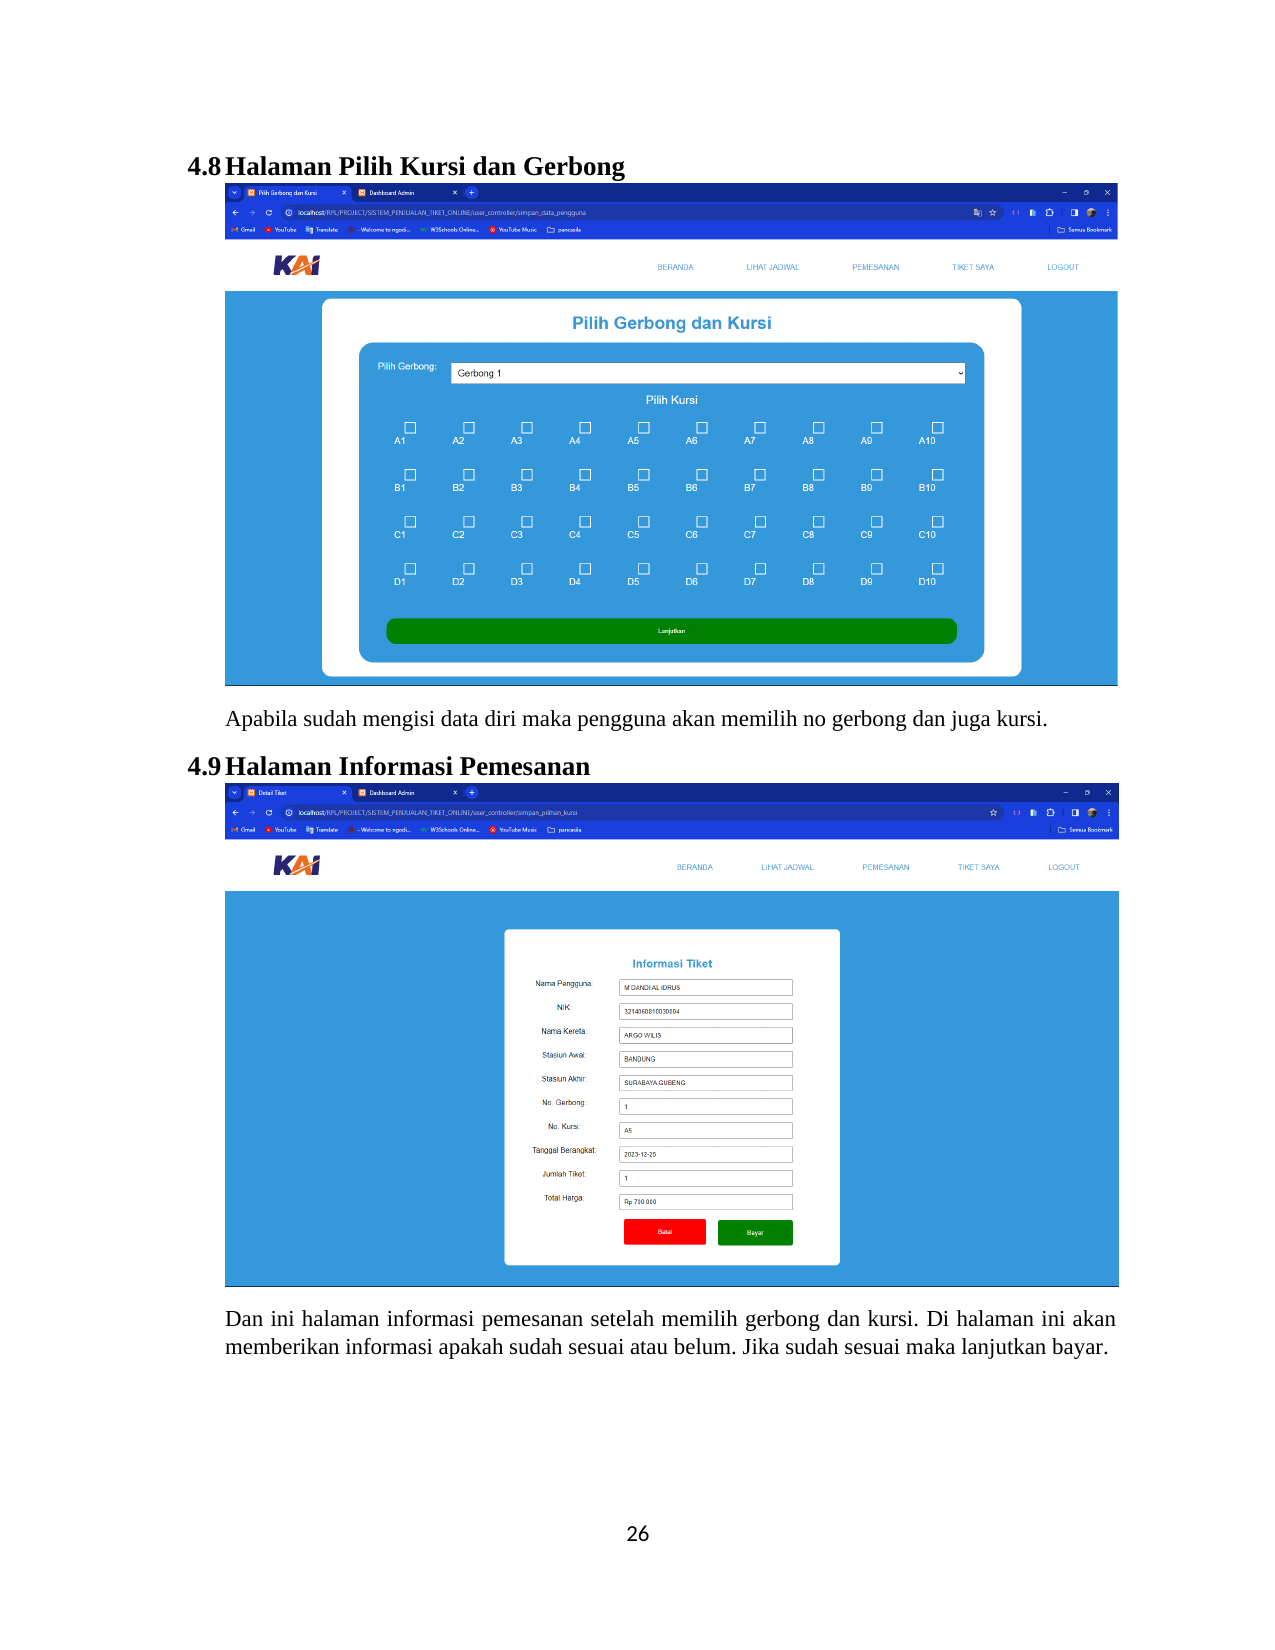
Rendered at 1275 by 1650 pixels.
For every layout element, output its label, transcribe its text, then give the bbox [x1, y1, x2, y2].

text Apabila sudah mengisi data diri maka pengguna akan memilih no gerbong dan juga kursi. [150, 704, 1125, 731]
subtitle Halaman Informasi Pemesanan [187, 750, 1125, 781]
picture [225, 183, 1118, 686]
picture [225, 783, 1119, 1287]
text Dan ini halaman informasi pemesanan setelah memilih gerbong dan kursi. Di halaman ini akan memberikan informasi apakah sudah sesuai atau belum. Jika sudah sesuai maka lanjutkan bayar. [150, 1305, 1125, 1360]
subtitle Halaman Pilih Kursi dan Gerbong [187, 150, 1125, 181]
